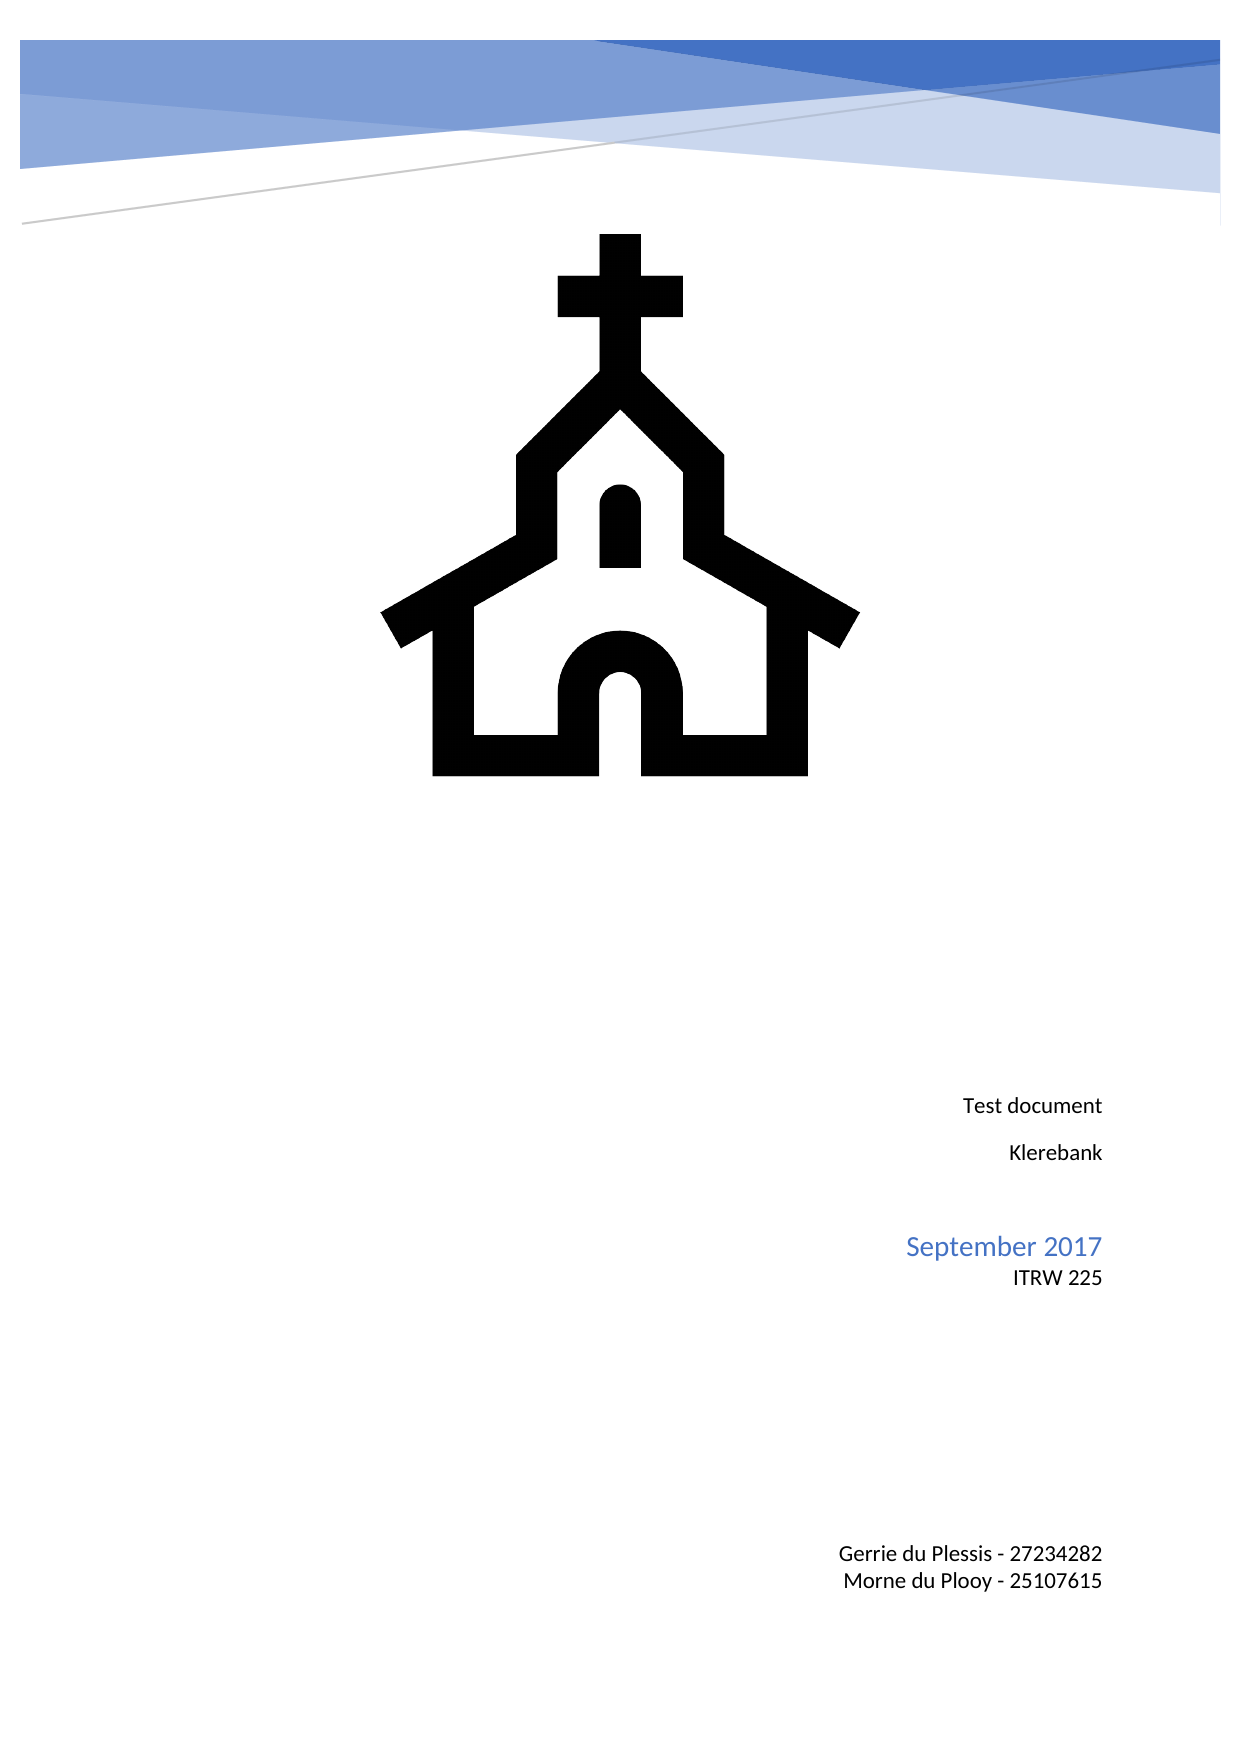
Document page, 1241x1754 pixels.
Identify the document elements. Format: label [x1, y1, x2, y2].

picture [20, 40, 1221, 839]
